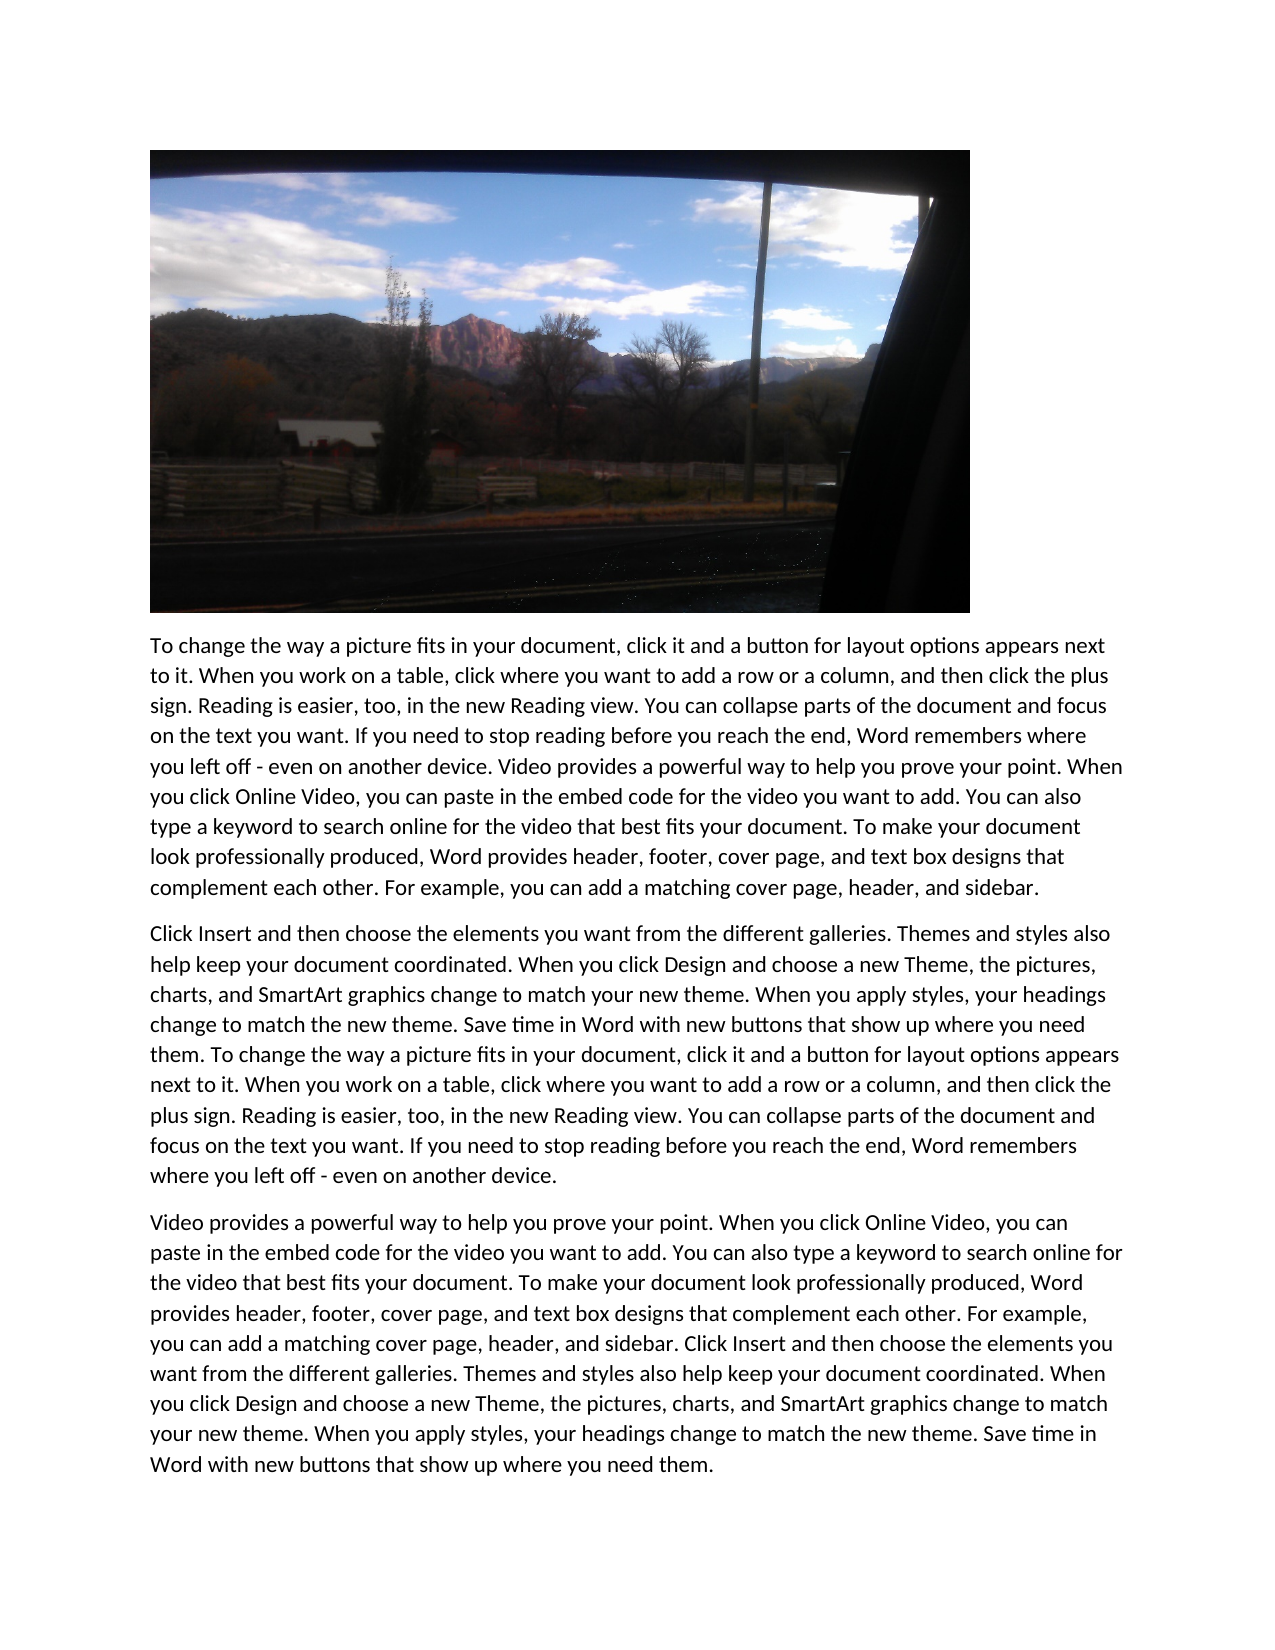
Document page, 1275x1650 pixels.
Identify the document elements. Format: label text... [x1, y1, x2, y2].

picture [150, 150, 970, 613]
text Video provides a powerful way to help you prove your point. When you click Online Video, you can paste in the embed code for the video you want to add. You can also type a keyword to search online for the video that best fits your document. To make your document look professionally produced, Word provides header, footer, cover page, and text box designs that complement each other. For example, you can add a matching cover page, header, and sidebar. Click Insert and then choose the elements you want from the different galleries. Themes and styles also help keep your document coordinated. When you click Design and choose a new Theme, the pictures, charts, and SmartArt graphics change to match your new theme. When you apply styles, your headings change to match the new theme. Save time in Word with new buttons that show up where you need them. [150, 1208, 1125, 1478]
text To change the way a picture fits in your document, click it and a button for layout options appears next to it. When you work on a table, click where you want to add a row or a column, and then click the plus sign. Reading is easier, too, in the new Reading view. You can collapse parts of the document and focus on the text you want. If you need to stop reading before you reach the end, Word remembers where you left off - even on another device. Video provides a powerful way to help you prove your point. When you click Online Video, you can paste in the embed code for the video you want to add. You can also type a keyword to search online for the video that best fits your document. To make your document look professionally produced, Word provides header, footer, cover page, and text box designs that complement each other. For example, you can add a matching cover page, header, and sidebar. [150, 631, 1125, 901]
